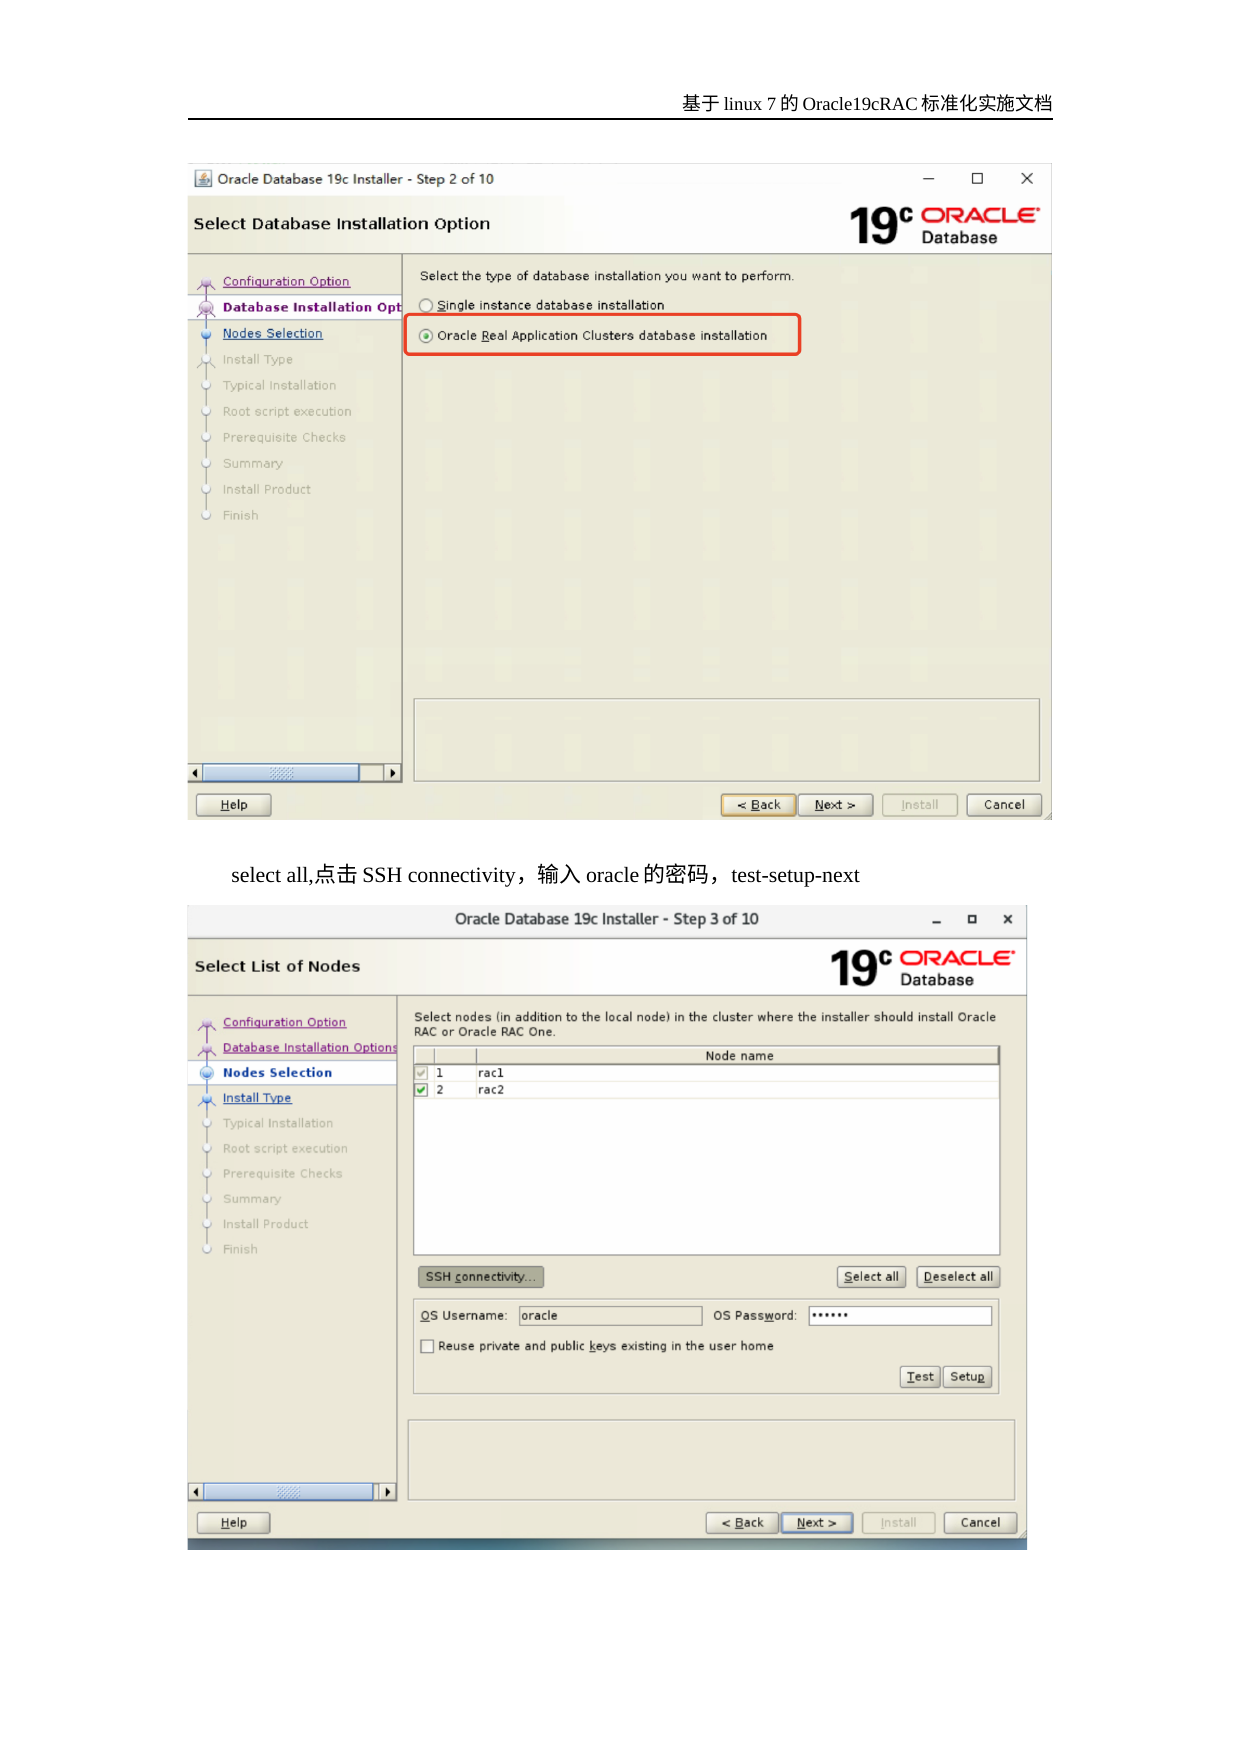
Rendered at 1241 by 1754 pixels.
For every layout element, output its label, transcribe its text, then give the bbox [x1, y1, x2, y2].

text select all,点击SSH connectivity，输入oracle的密码，test-setup-next [187, 856, 1053, 889]
picture [187, 905, 1028, 1550]
picture [187, 163, 1052, 820]
